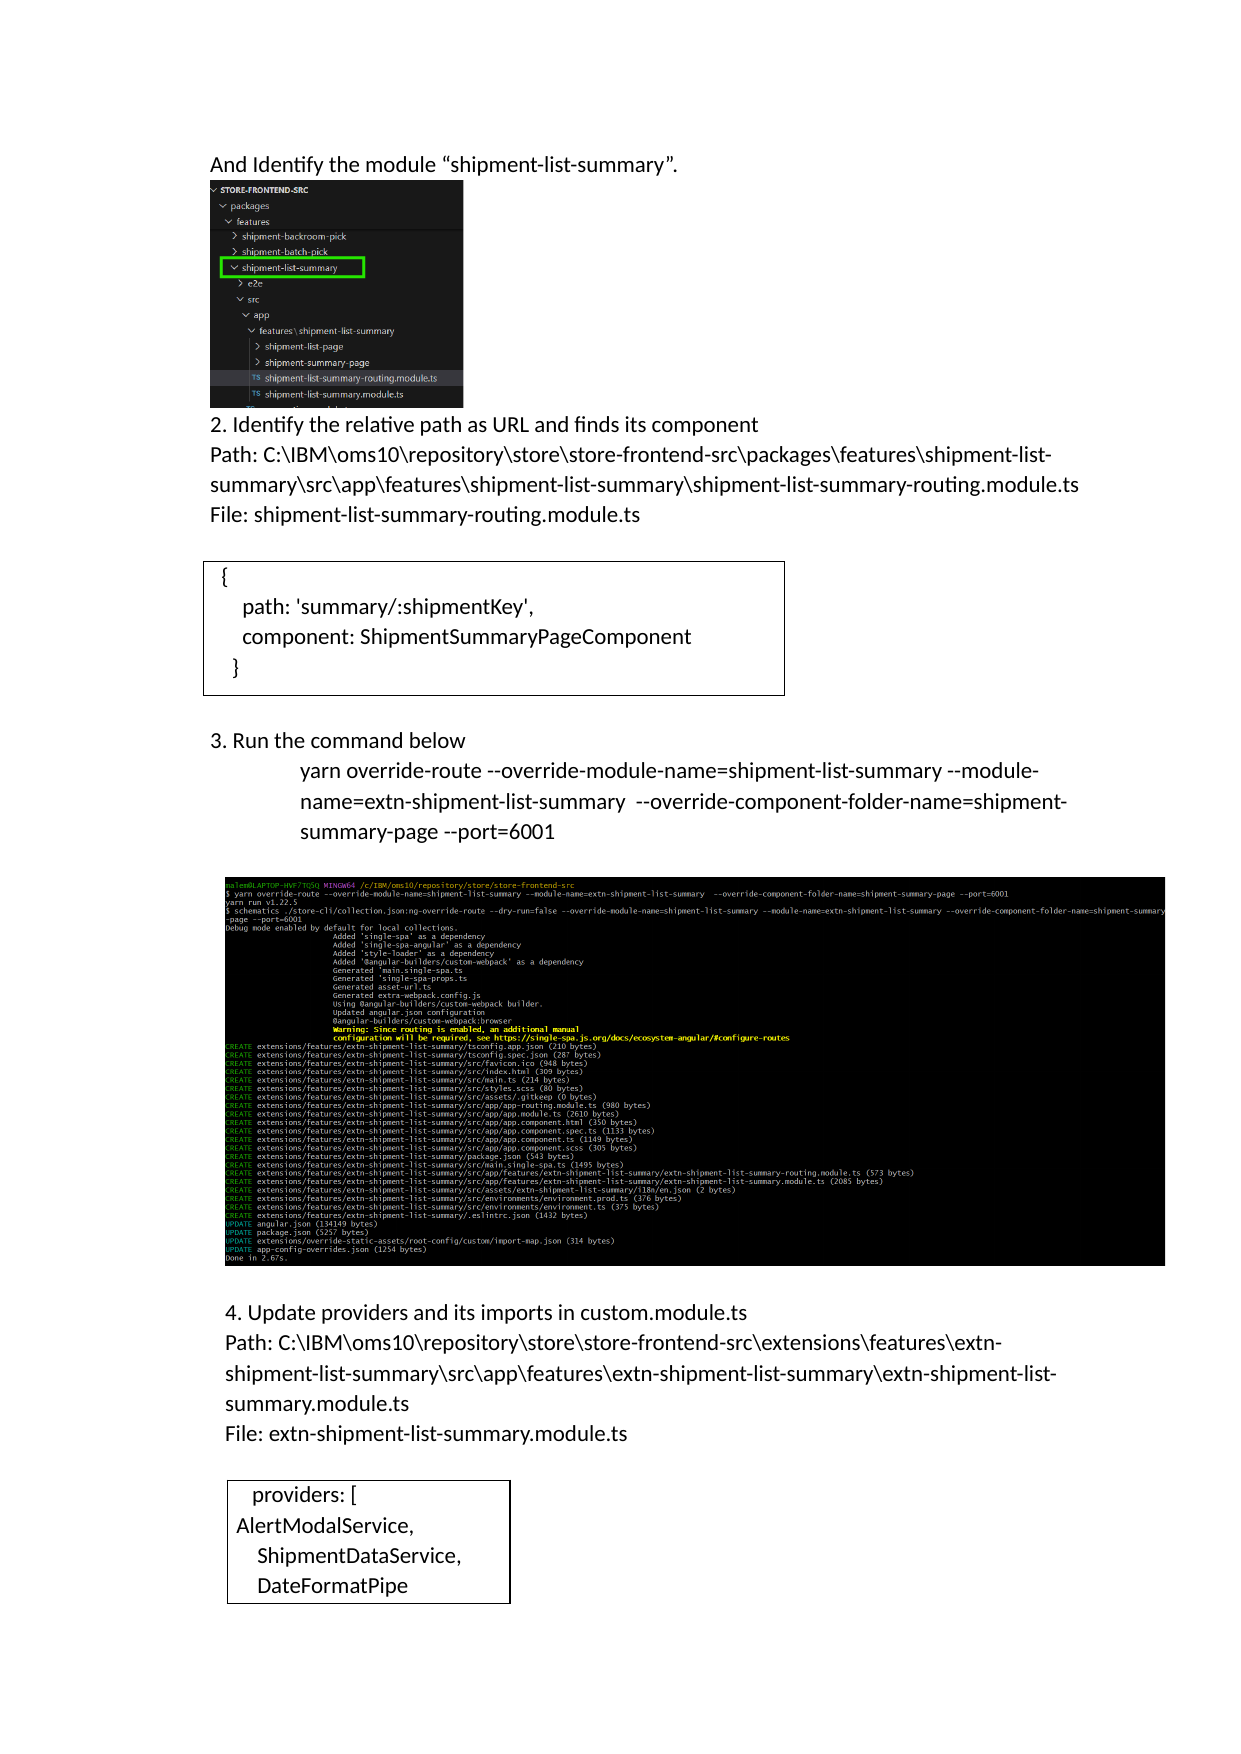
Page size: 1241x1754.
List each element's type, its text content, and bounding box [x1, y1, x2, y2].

picture [210, 180, 464, 408]
text 2. Identify the relative path as URL and finds its component [210, 410, 1090, 438]
text File: extn-shipment-list-summary.module.ts [225, 1419, 1090, 1447]
picture [225, 877, 1166, 1266]
text 3. Run the command below [210, 726, 1090, 754]
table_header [228, 1481, 509, 1603]
text yarn override-route --override-module-name=shipment-list-summary --module-name=extn-shipment-list-summary --override-component-folder-name=shipment-summary-page --port=6001 [300, 757, 1090, 845]
text 4. Update providers and its imports in custom.module.ts Path: C:\IBM\oms10\repository\store\store-frontend-src\extensions\features\extn-shipment-list-summary\src\app\features\extn-shipment-list-summary\extn-shipment-list-summary.module.ts [225, 1298, 1090, 1417]
text Path: C:\IBM\oms10\repository\store\store-frontend-src\packages\features\shipment-list-summary\src\app\features\shipment-list-summary\shipment-list-summary-routing.module.ts File: shipment-list-summary-routing.module.ts [210, 440, 1090, 559]
table_header { path: 'summary/:shipmentKey', component: ShipmentSummaryPageComponent } [204, 562, 784, 695]
